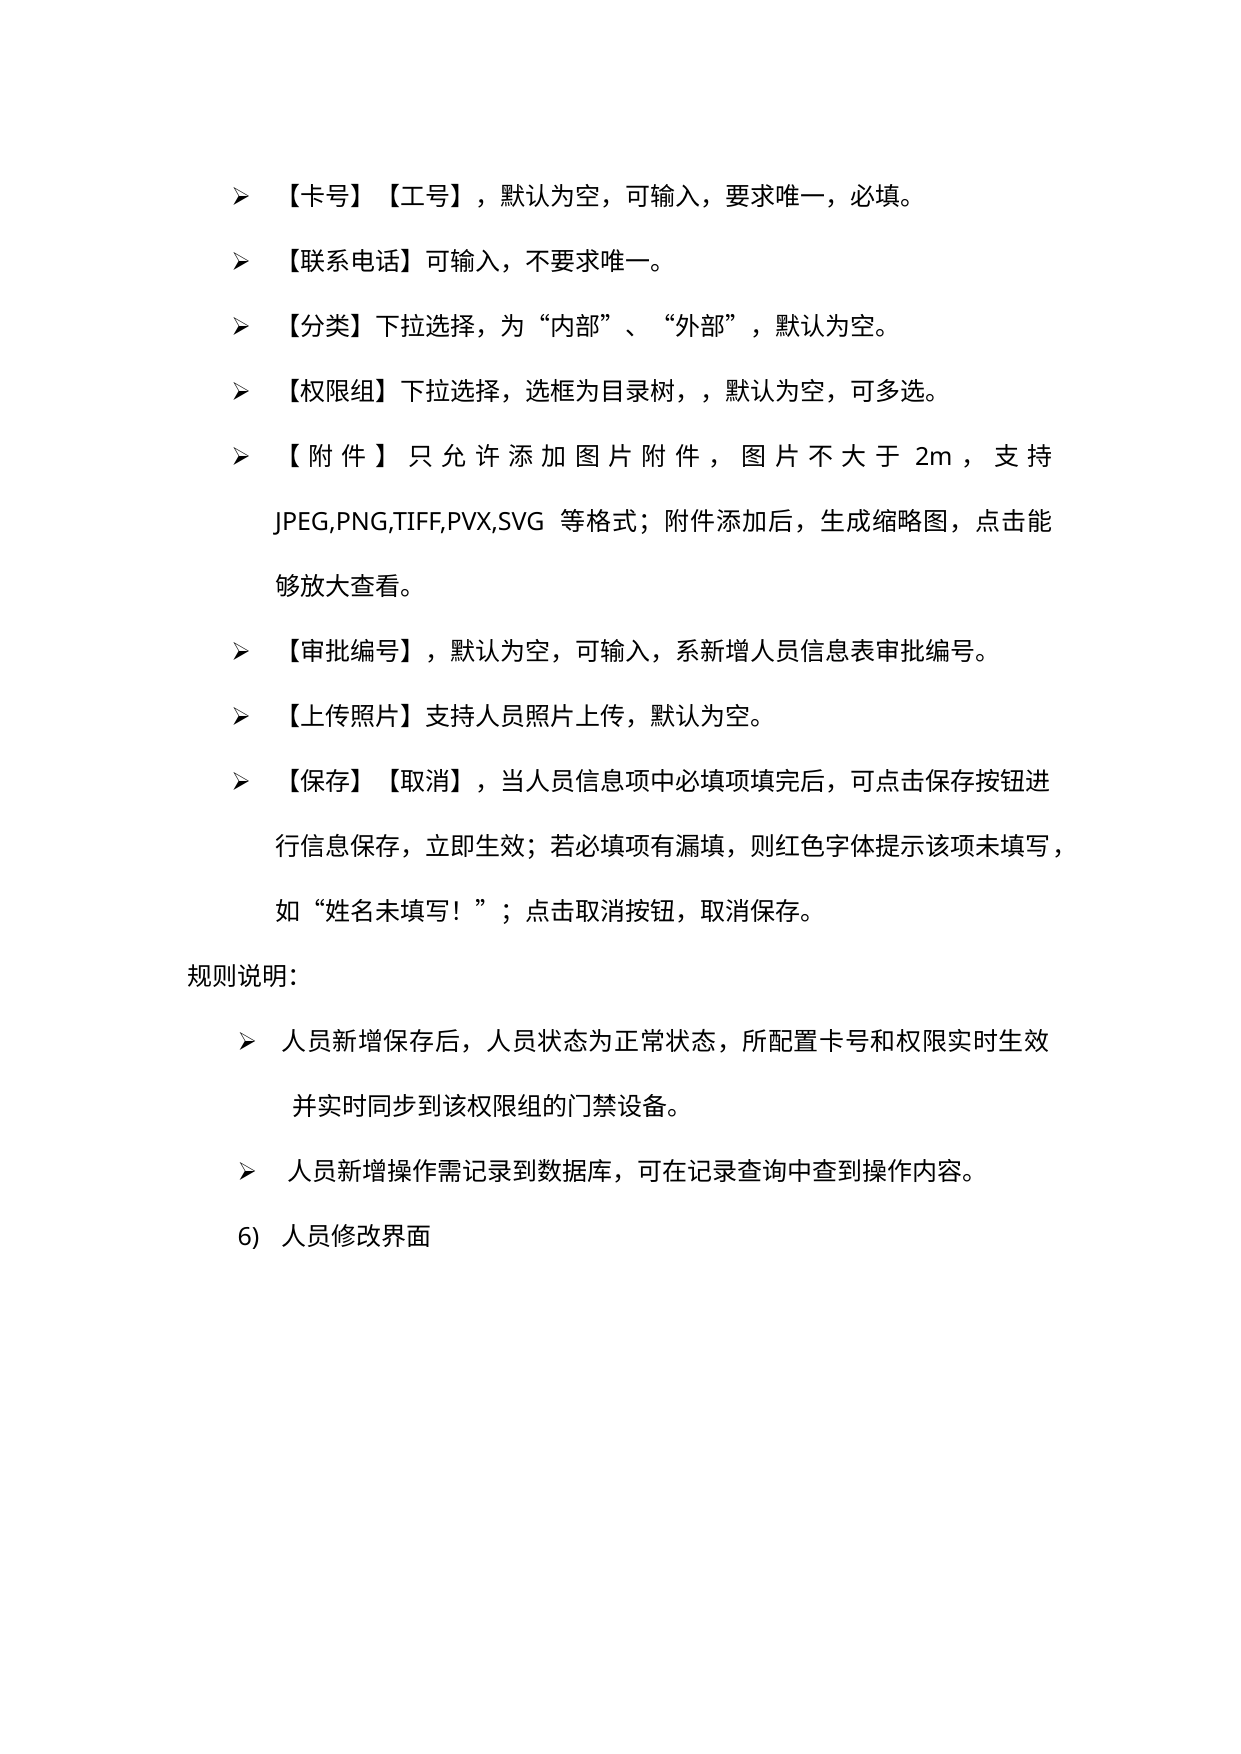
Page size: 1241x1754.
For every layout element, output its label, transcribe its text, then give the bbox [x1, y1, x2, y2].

list 人员新增操作需记录到数据库，可在记录查询中查到操作内容。 [237, 1137, 1053, 1202]
text 规则说明： [187, 942, 1053, 1007]
list 【附件】只允许添加图片附件，图片不大于2m，支持JPEG,PNG,TIFF,PVX,SVG 等格式；附件添加后，生成缩略图，点击能够放大查看。 [231, 422, 1053, 617]
list 【卡号】【工号】，默认为空，可输入，要求唯一，必填。 [231, 162, 1053, 227]
list 【上传照片】支持人员照片上传，默认为空。 [231, 682, 1053, 747]
list 【联系电话】可输入，不要求唯一。 [231, 227, 1053, 292]
list 人员新增保存后，人员状态为正常状态，所配置卡号和权限实时生效， 并实时同步到该权限组的门禁设备。 [237, 1007, 1053, 1137]
list 人员修改界面 [237, 1202, 1053, 1267]
list 【分类】下拉选择，为“内部”、“外部”，默认为空。 [231, 292, 1053, 357]
list 【保存】【取消】，当人员信息项中必填项填完后，可点击保存按钮进行信息保存，立即生效；若必填项有漏填，则红色字体提示该项未填写，如“姓名未填写！”；点击取消按钮，取消保存。 [231, 747, 1053, 942]
list 【审批编号】，默认为空，可输入，系新增人员信息表审批编号。 [231, 617, 1053, 682]
list 【权限组】下拉选择，选框为目录树，，默认为空，可多选。 [231, 357, 1053, 422]
